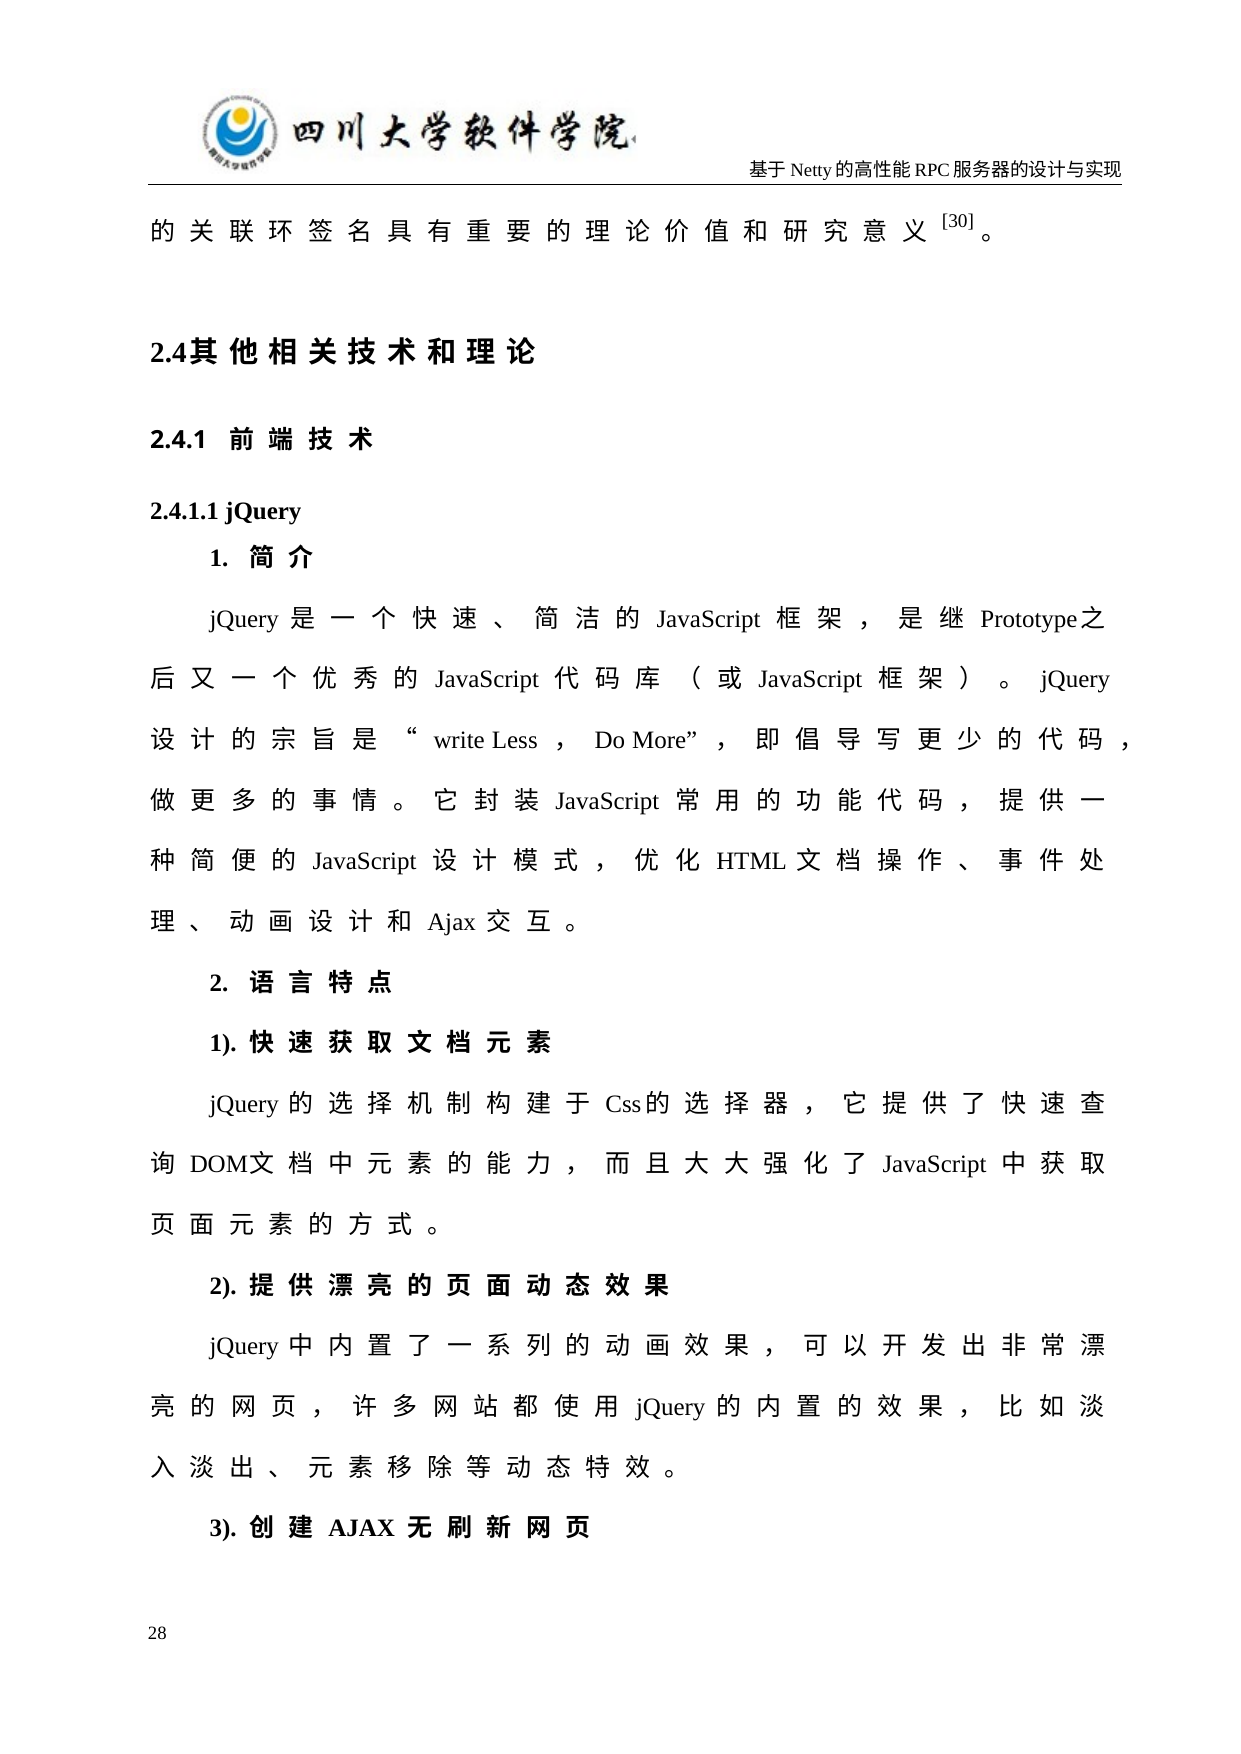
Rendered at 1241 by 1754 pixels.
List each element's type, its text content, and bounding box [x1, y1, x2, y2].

text jQuery中内置了一系列的动画效果，可以开发出非常漂亮的网页，许多网站都使用jQuery的内置的效果，比如淡入淡出、元素移除等动态特效。 [150, 1314, 1120, 1496]
text 1).快速获取文档元素 [150, 1011, 1120, 1071]
text jQuery的选择机制构建于Css的选择器，它提供了快速查询DOM文档中元素的能力，而且大大强化了JavaScript中获取页面元素的方式。 [150, 1071, 1120, 1253]
text 1. 简介 [150, 526, 1120, 586]
subtitle 2.4.1.1 jQuery [150, 495, 1120, 526]
subtitle 2.4.1 前端技术 [150, 407, 1120, 468]
text 2. 语言特点 [150, 950, 1120, 1011]
picture [197, 88, 639, 177]
text jQuery是一个快速、简洁的JavaScript框架，是继Prototype之后又一个优秀的JavaScript代码库（或JavaScript框架）。jQuery设计的宗旨是“write Less，Do More”，即倡导写更少的代码，做更多的事情。它封装JavaScript常用的功能代码，提供一种简便的JavaScript设计模式，优化HTML文档操作、事件处理、动画设计和Ajax交互。 [150, 586, 1120, 950]
text 3).创建AJAX无刷新网页 [150, 1496, 1120, 1556]
subtitle 2.4其他相关技术和理论 [150, 320, 1120, 380]
text 2).提供漂亮的页面动态效果 [150, 1253, 1120, 1314]
text 关联环签名是在环签名的基础上，增添了关联标签。使得验证者能确定不同签名是否来自于同一签名者。然而，现有的关联环签名方案均是建立在离散对数公钥密码体制上，且绝大多数方案仅具备弱匿名性的特点。因此，如何设计出基于其他公钥密码体制、具有强匿名性的关联环签名具有重要的理论价值和研究意义[30]。 [150, 198, 1120, 259]
